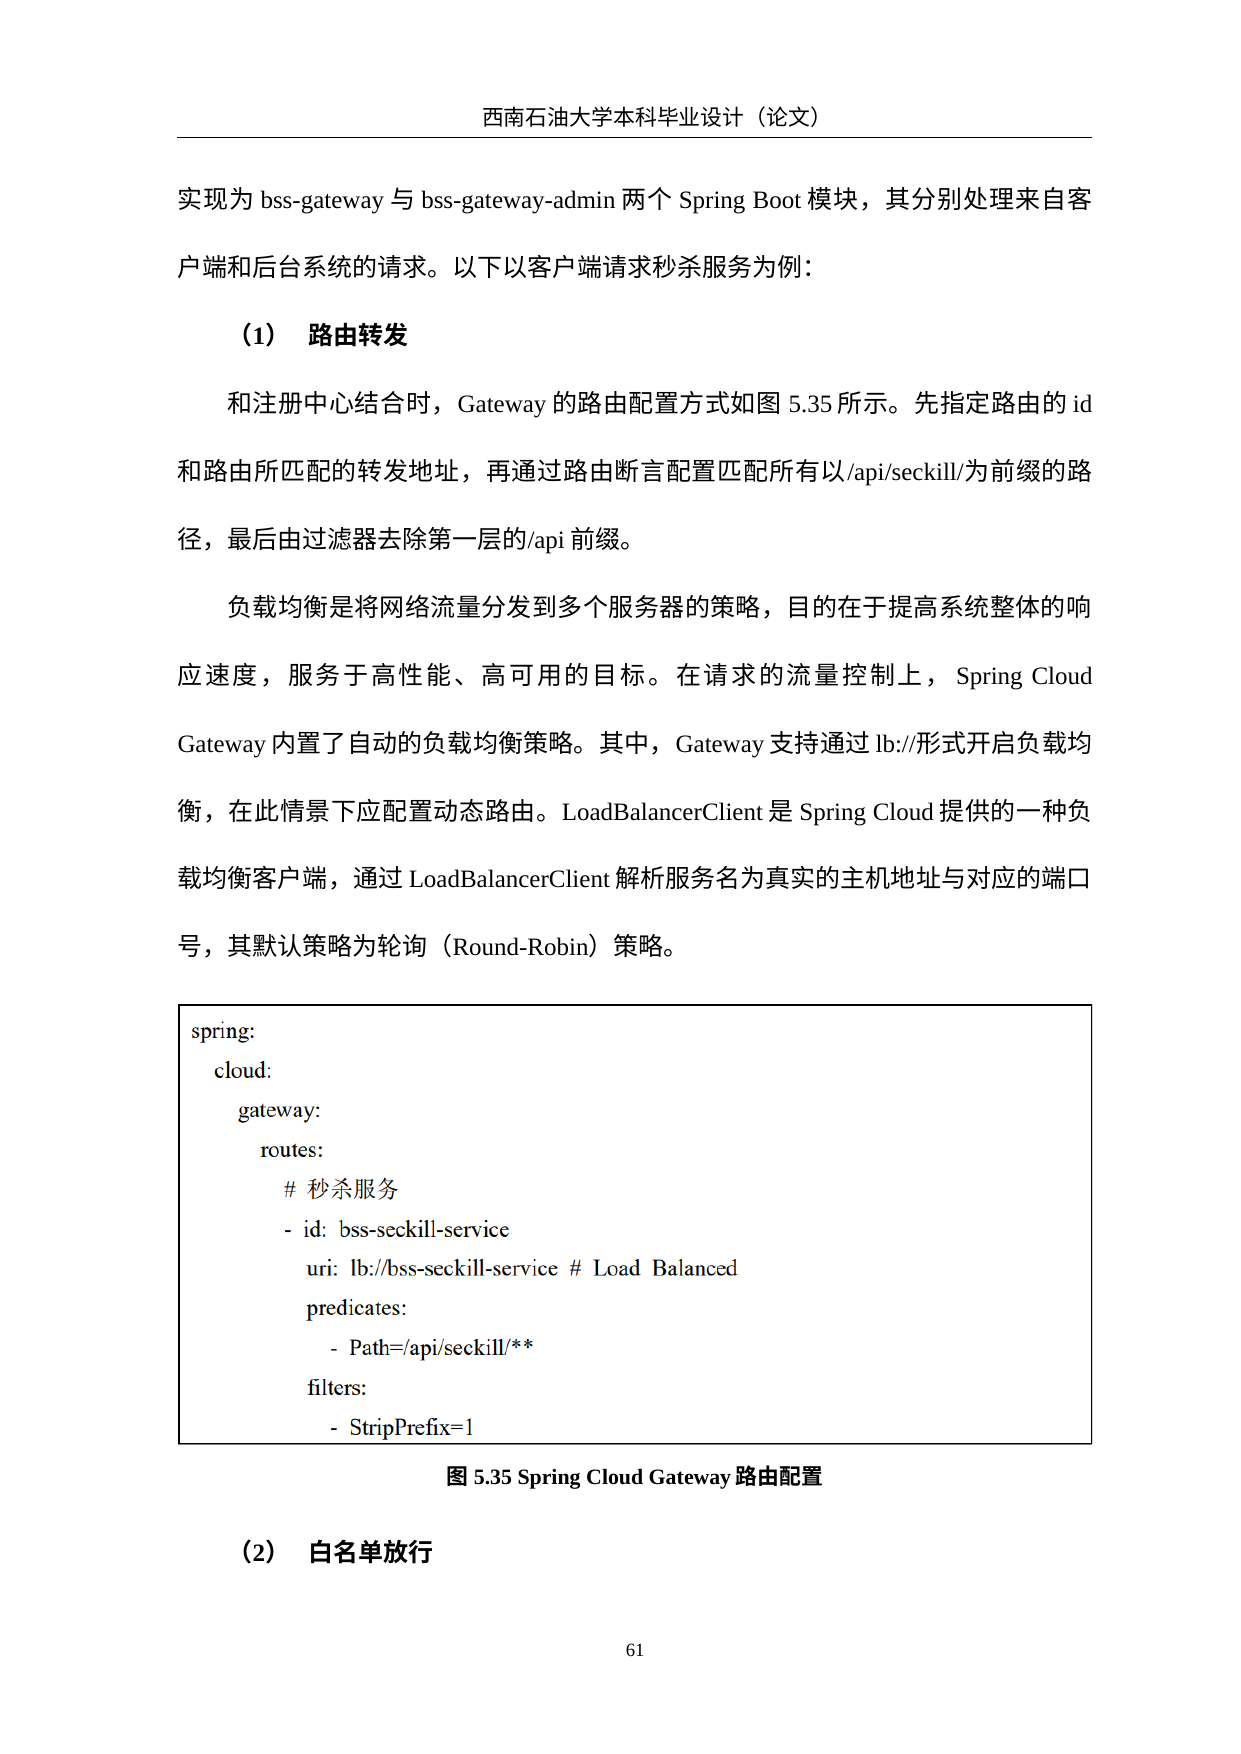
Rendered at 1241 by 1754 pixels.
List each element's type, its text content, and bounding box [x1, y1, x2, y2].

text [177, 164, 1092, 300]
picture [177, 1003, 1093, 1445]
text 负载均衡是将网络流量分发到多个服务器的策略，目的在于提高系统整体的响应速度，服务于高性能、高可用的目标。在请求的流量控制上，Spring Cloud Gateway内置了自动的负载均衡策略。其中，Gateway支持通过lb://形式开启负载均衡，在此情景下应配置动态路由。LoadBalancerClient是Spring Cloud提供的一种负载均衡客户端，通过LoadBalancerClient解析服务名为真实的主机地址与对应的端口号，其默认策略为轮询（Round-Robin）策略。 [177, 571, 1092, 979]
list 路由转发 [227, 300, 1092, 368]
list 白名单放行 [227, 1517, 1092, 1585]
